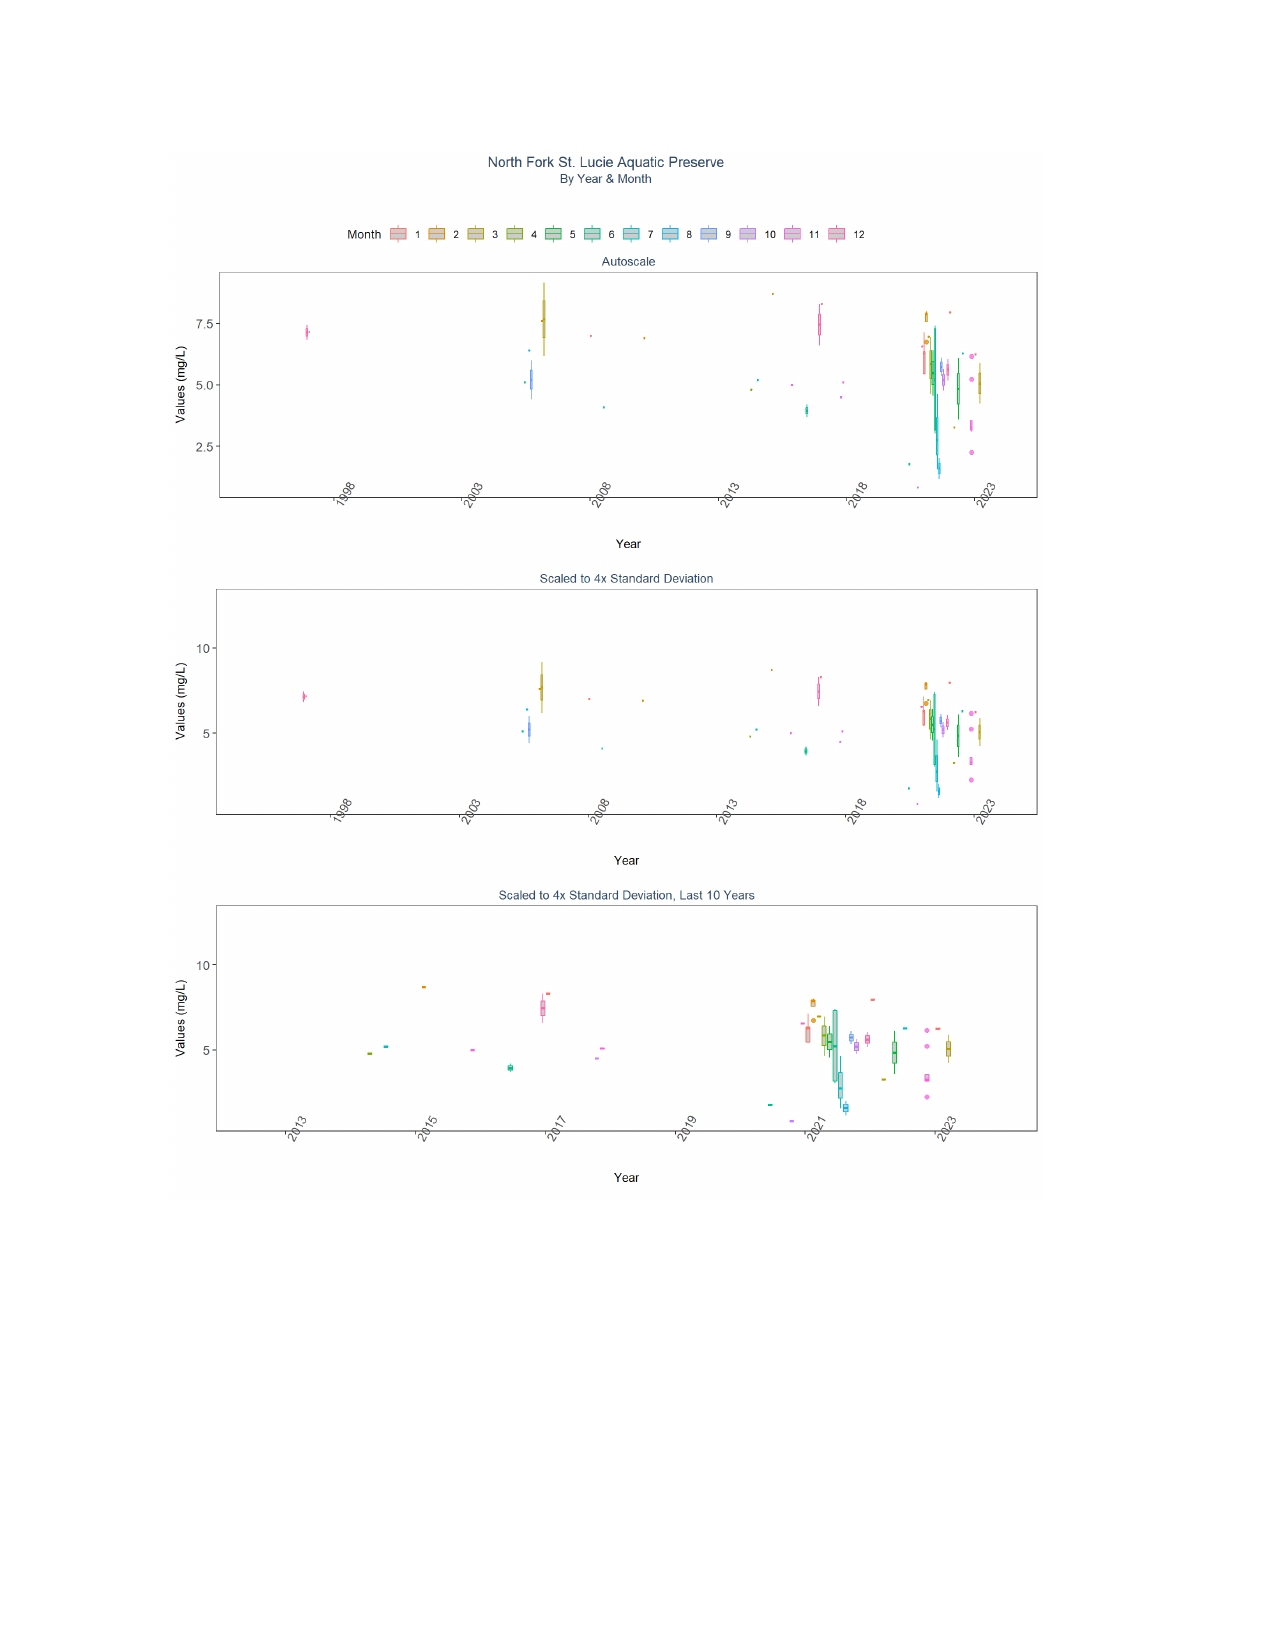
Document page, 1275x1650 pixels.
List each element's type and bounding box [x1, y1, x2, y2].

picture [168, 150, 1044, 1200]
